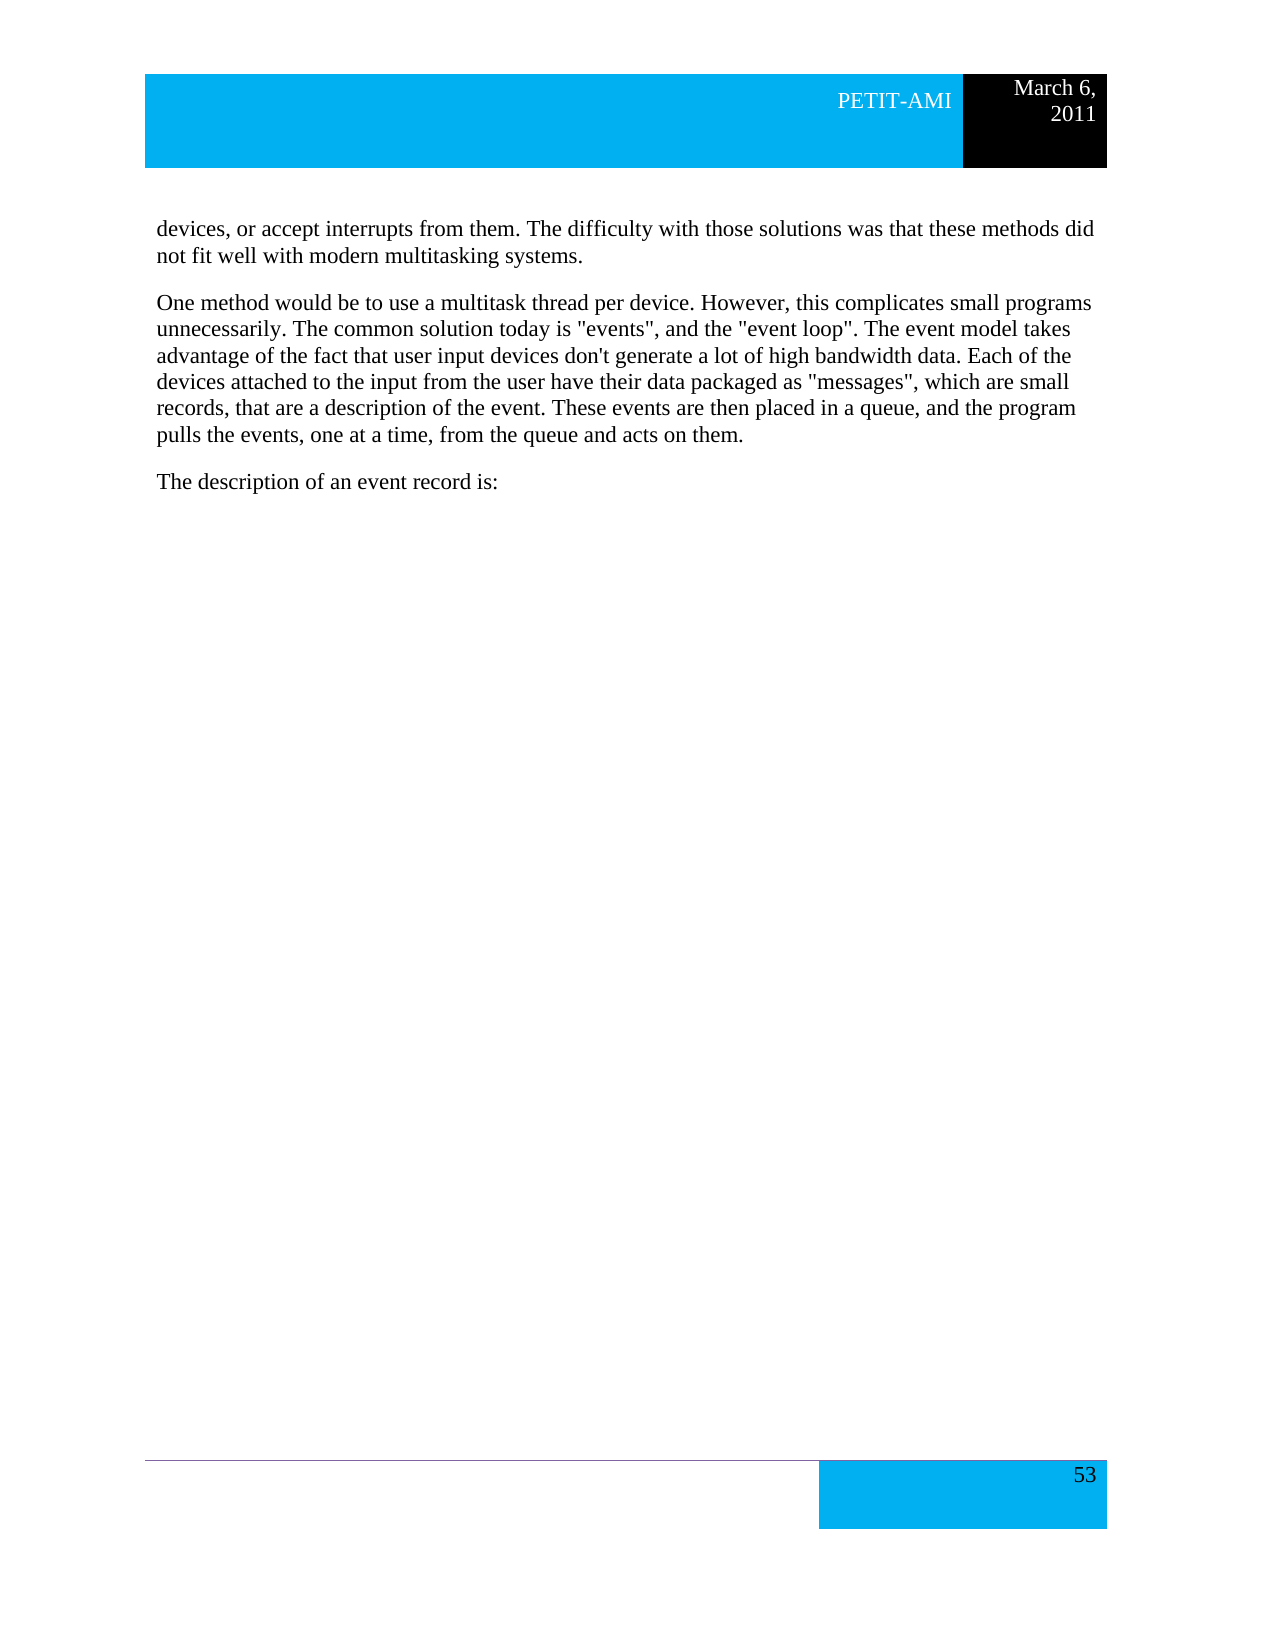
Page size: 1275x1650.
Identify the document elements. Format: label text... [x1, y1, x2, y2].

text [156, 215, 1118, 268]
text The description of an event record is: [156, 468, 1118, 494]
text One method would be to use a multitask thread per device. However, this complicates small programs unnecessarily. The common solution today is "events", and the "event loop". The event model takes advantage of the fact that user input devices don't generate a lot of high bandwidth data. Each of the devices attached to the input from the user have their data packaged as "messages", which are small records, that are a description of the event. These events are then placed in a queue, and the program pulls the events, one at a time, from the queue and acts on them. [156, 289, 1118, 447]
